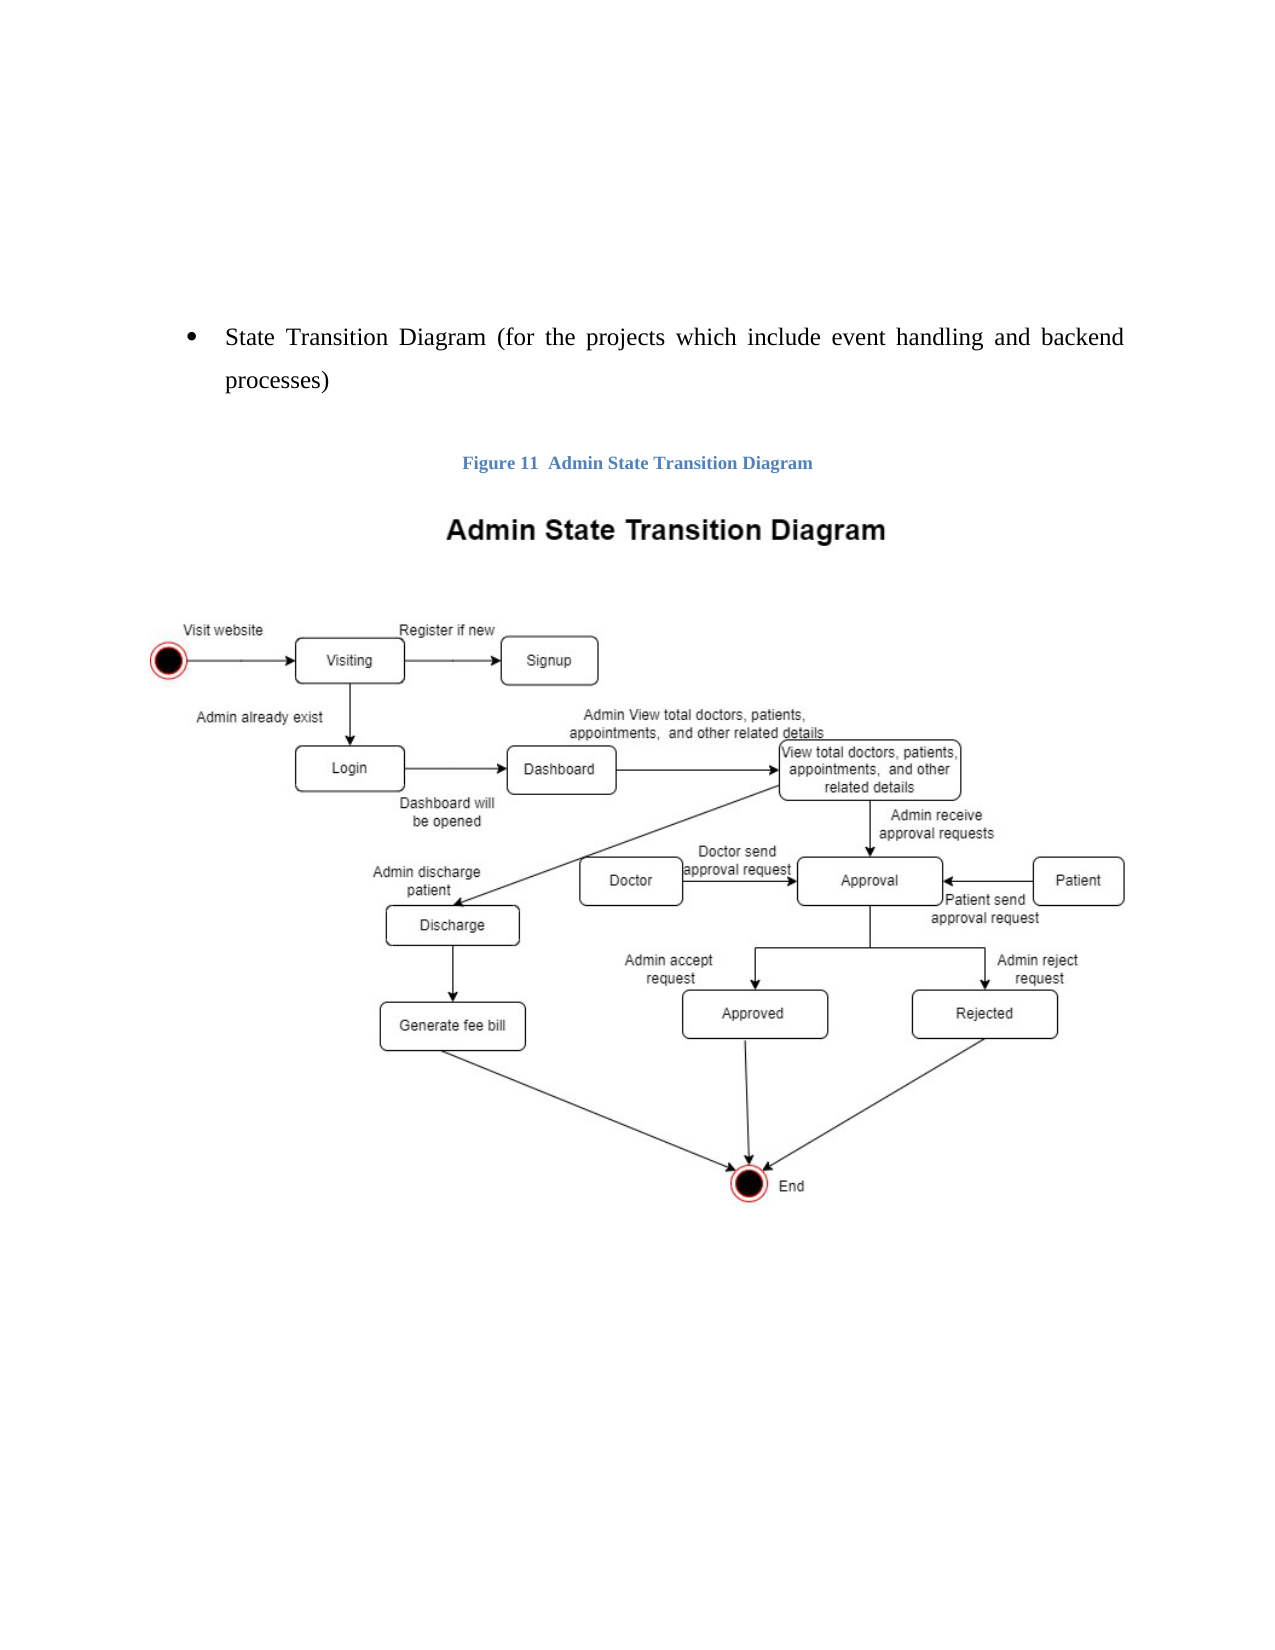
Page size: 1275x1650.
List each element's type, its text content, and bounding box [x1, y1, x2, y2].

picture [150, 494, 1125, 1206]
text Figure 11 Admin State Transition Diagram [150, 452, 1125, 473]
list State Transition Diagram (for the projects which include event handling and backend processes) [187, 322, 1125, 394]
